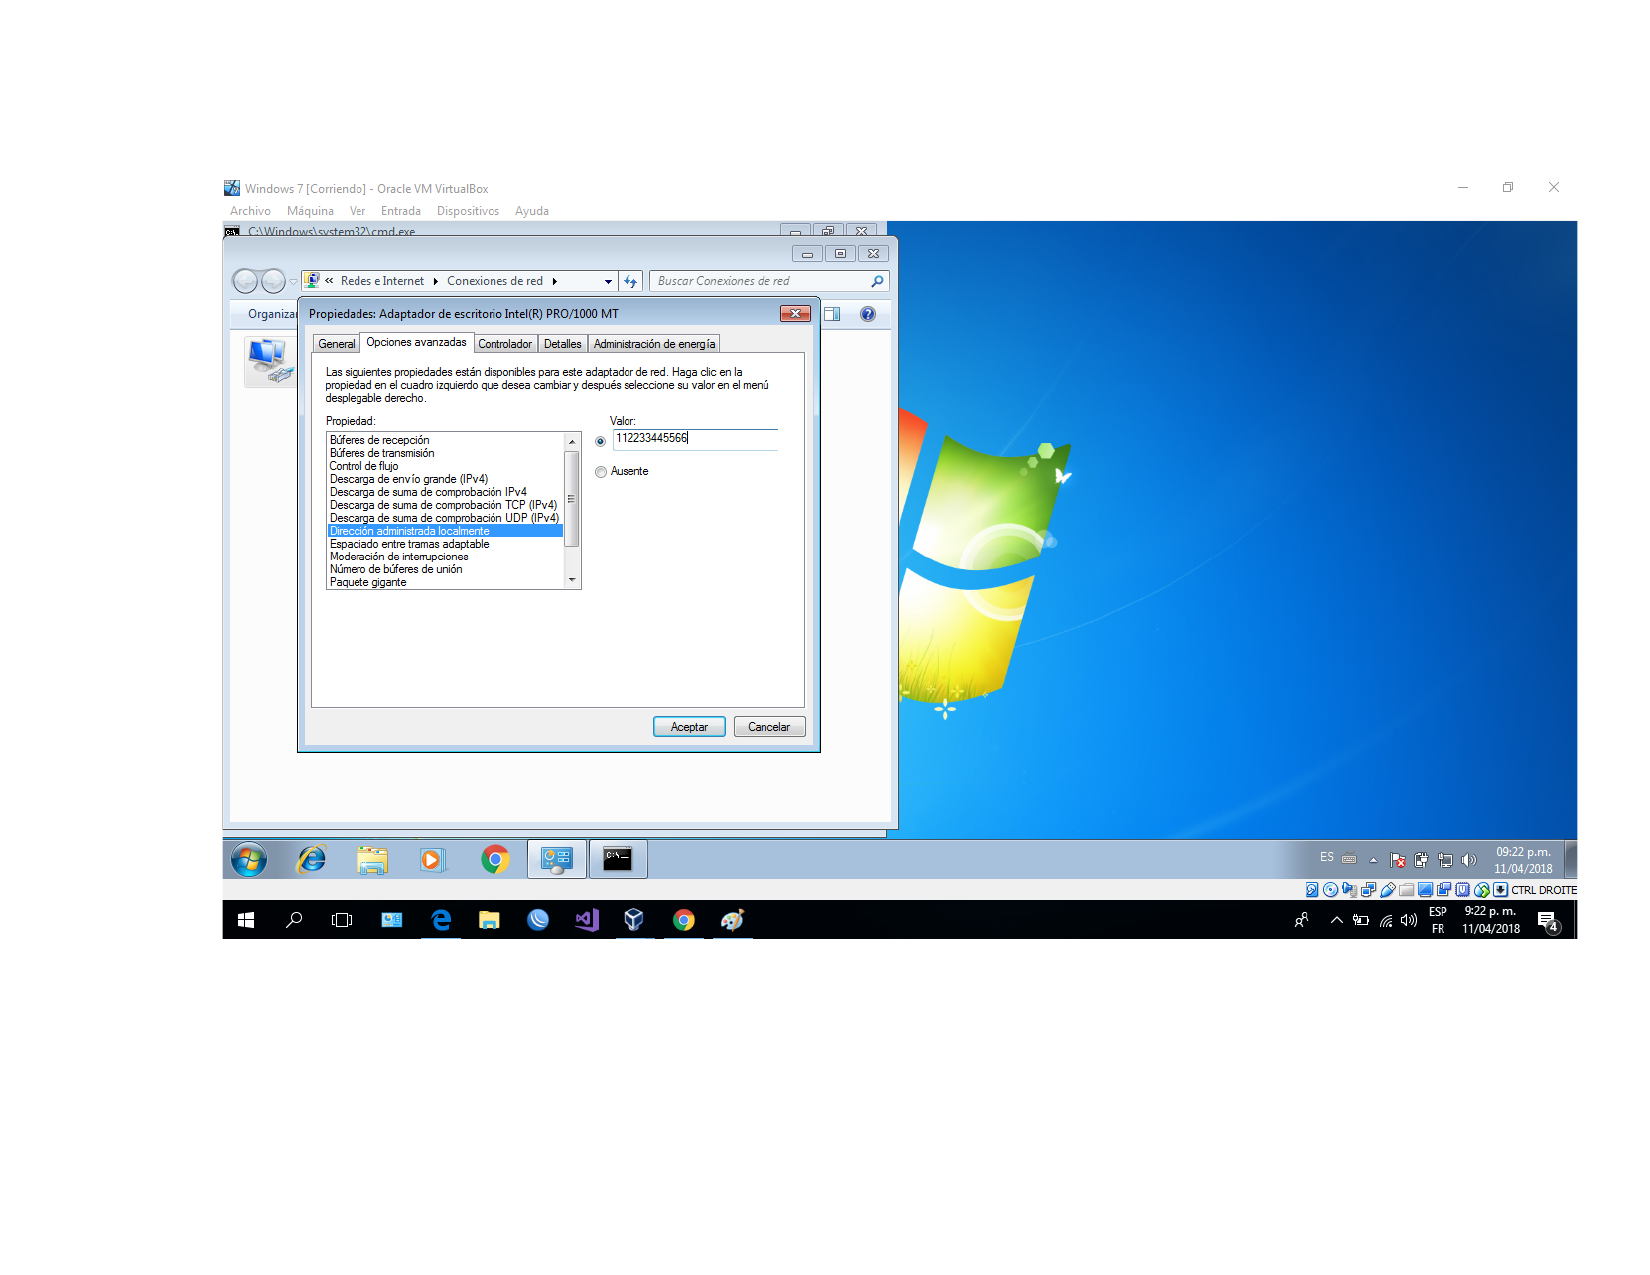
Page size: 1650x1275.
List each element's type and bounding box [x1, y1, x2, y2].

picture [222, 177, 1578, 939]
